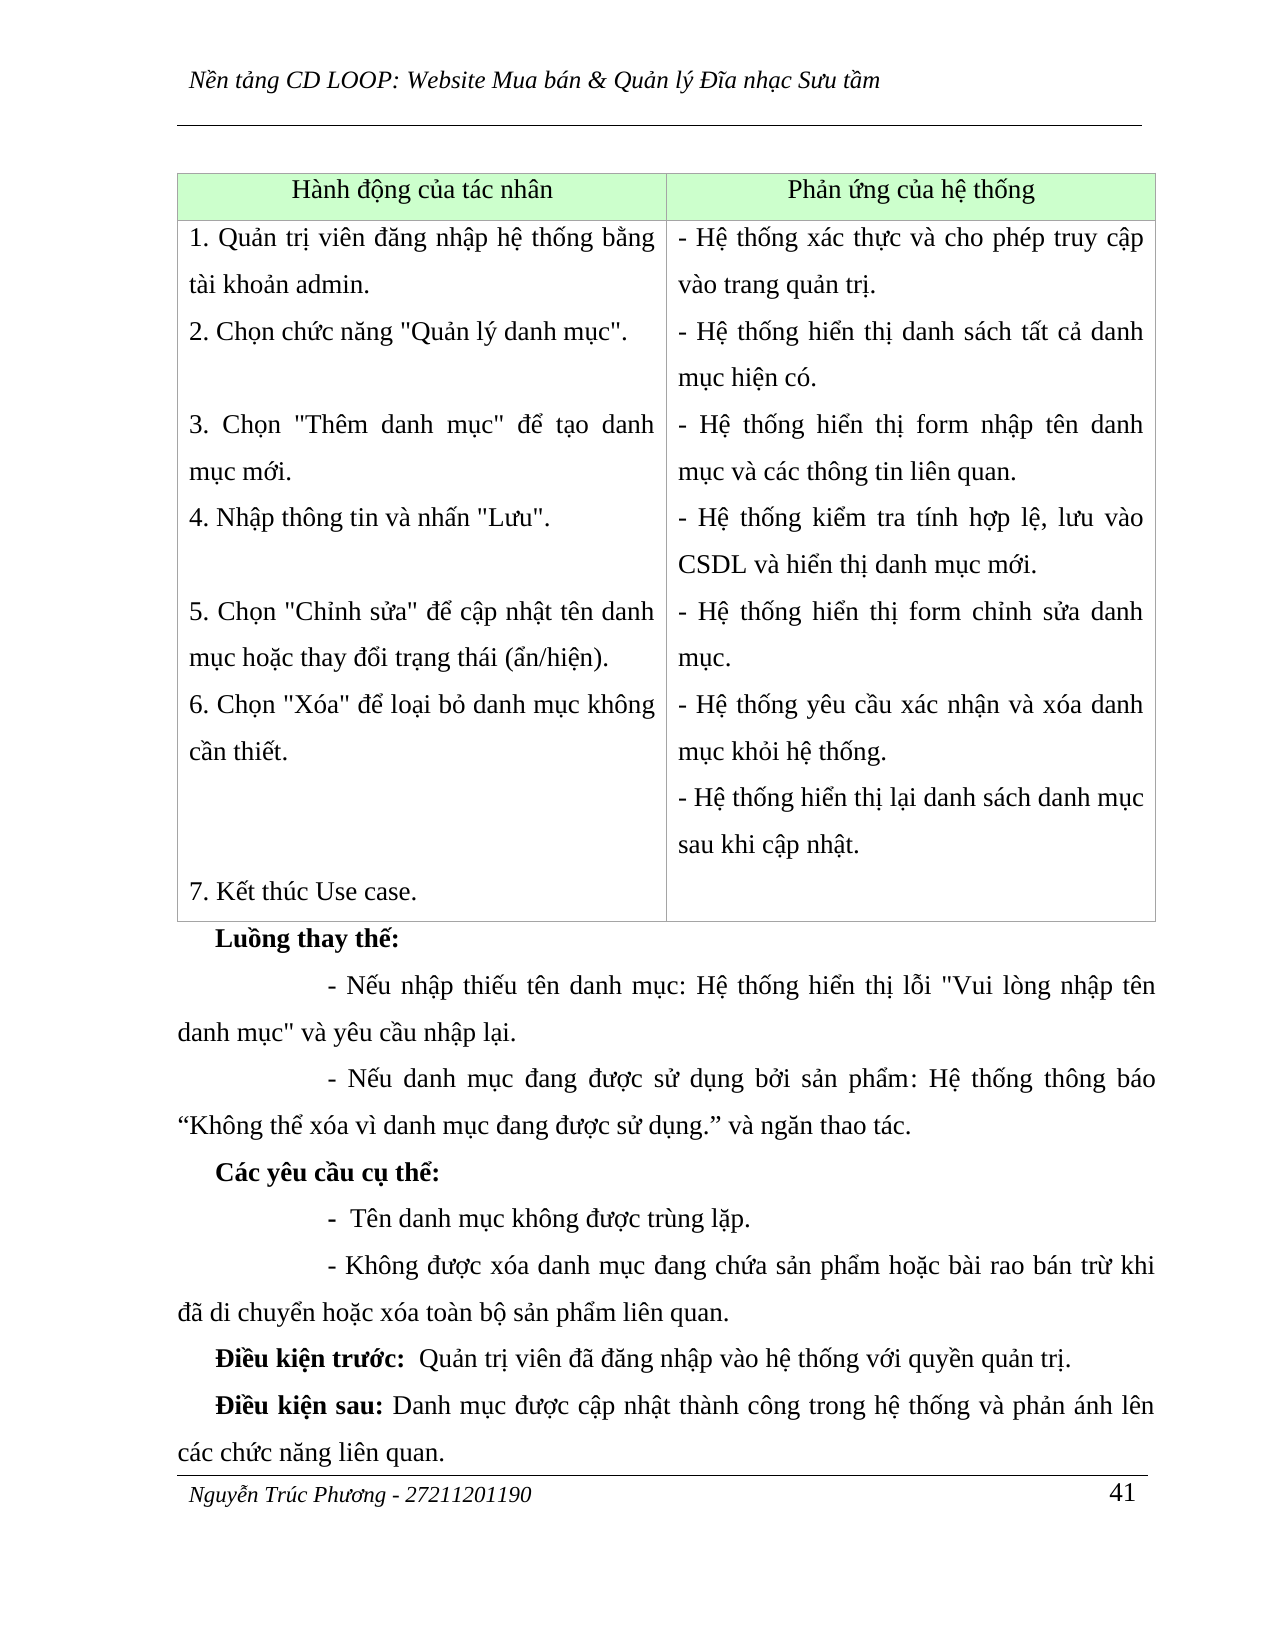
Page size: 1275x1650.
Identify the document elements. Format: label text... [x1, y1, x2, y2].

text - Nếu nhập thiếu tên danh mục: Hệ thống hiển thị lỗi "Vui lòng nhập tên danh mục" và yêu cầu nhập lại. [177, 969, 1156, 1047]
table_header Phản ứng của hệ thống [667, 174, 1155, 220]
table_header Hành động của tác nhân [178, 174, 666, 220]
table_cell 1. Quản trị viên đăng nhập hệ thống bằng tài khoản admin. 2. Chọn chức năng "Quản lý danh mục". 3. Chọn "Thêm danh mục" để tạo danh mục mới. 4. Nhập thông tin và nhấn "Lưu". 5. Chọn "Chỉnh sửa" để cập nhật tên danh mục hoặc thay đổi trạng thái (ẩn/hiện). 6. Chọn "Xóa" để loại bỏ danh mục không cần thiết. 7. Kết thúc Use case. [178, 221, 666, 921]
text Các yêu cầu cụ thể: [177, 1156, 1156, 1187]
text Điều kiện sau: Danh mục được cập nhật thành công trong hệ thống và phản ánh lên các chức năng liên quan. [177, 1389, 1156, 1467]
text - Không được xóa danh mục đang chứa sản phẩm hoặc bài rao bán trừ khi đã di chuyển hoặc xóa toàn bộ sản phẩm liên quan. [177, 1249, 1156, 1327]
text Điều kiện trước: Quản trị viên đã đăng nhập vào hệ thống với quyền quản trị. [177, 1342, 1156, 1373]
text - Tên danh mục không được trùng lặp. [252, 1202, 1156, 1233]
table_cell - Hệ thống xác thực và cho phép truy cập vào trang quản trị. - Hệ thống hiển thị danh sách tất cả danh mục hiện có. - Hệ thống hiển thị form nhập tên danh mục và các thông tin liên quan. - Hệ thống kiểm tra tính hợp lệ, lưu vào CSDL và hiển thị danh mục mới. - Hệ thống hiển thị form chỉnh sửa danh mục. - Hệ thống yêu cầu xác nhận và xóa danh mục khỏi hệ thống. - Hệ thống hiển thị lại danh sách danh mục sau khi cập nhật. [667, 221, 1155, 921]
text Luồng thay thế: [177, 922, 1156, 953]
text - Nếu danh mục đang được sử dụng bởi sản phẩm: Hệ thống thông báo “Không thể xóa vì danh mục đang được sử dụng.” và ngăn thao tác. [177, 1062, 1156, 1140]
